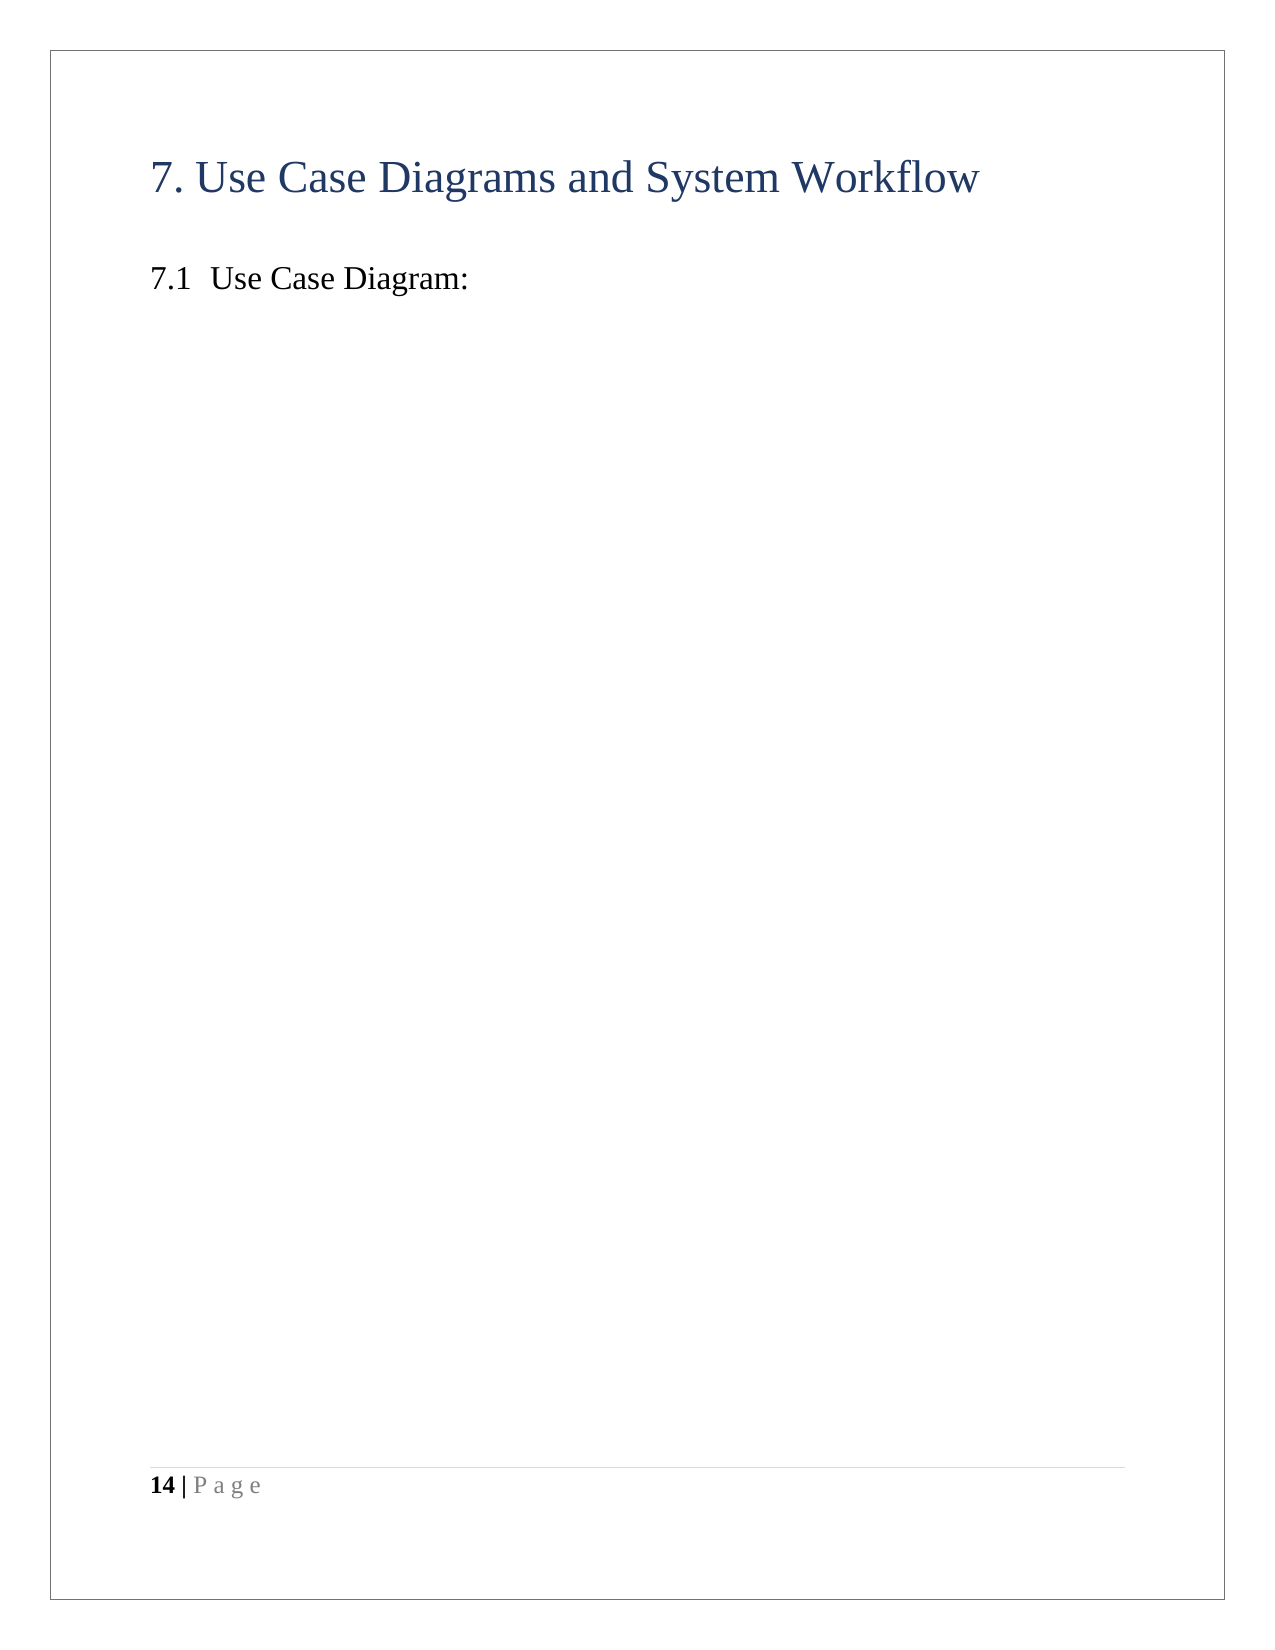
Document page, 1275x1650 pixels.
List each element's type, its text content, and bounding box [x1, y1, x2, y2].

subtitle Use Case Diagrams and System Workflow [150, 150, 1125, 203]
subtitle Use Case Diagram: [150, 258, 1125, 297]
